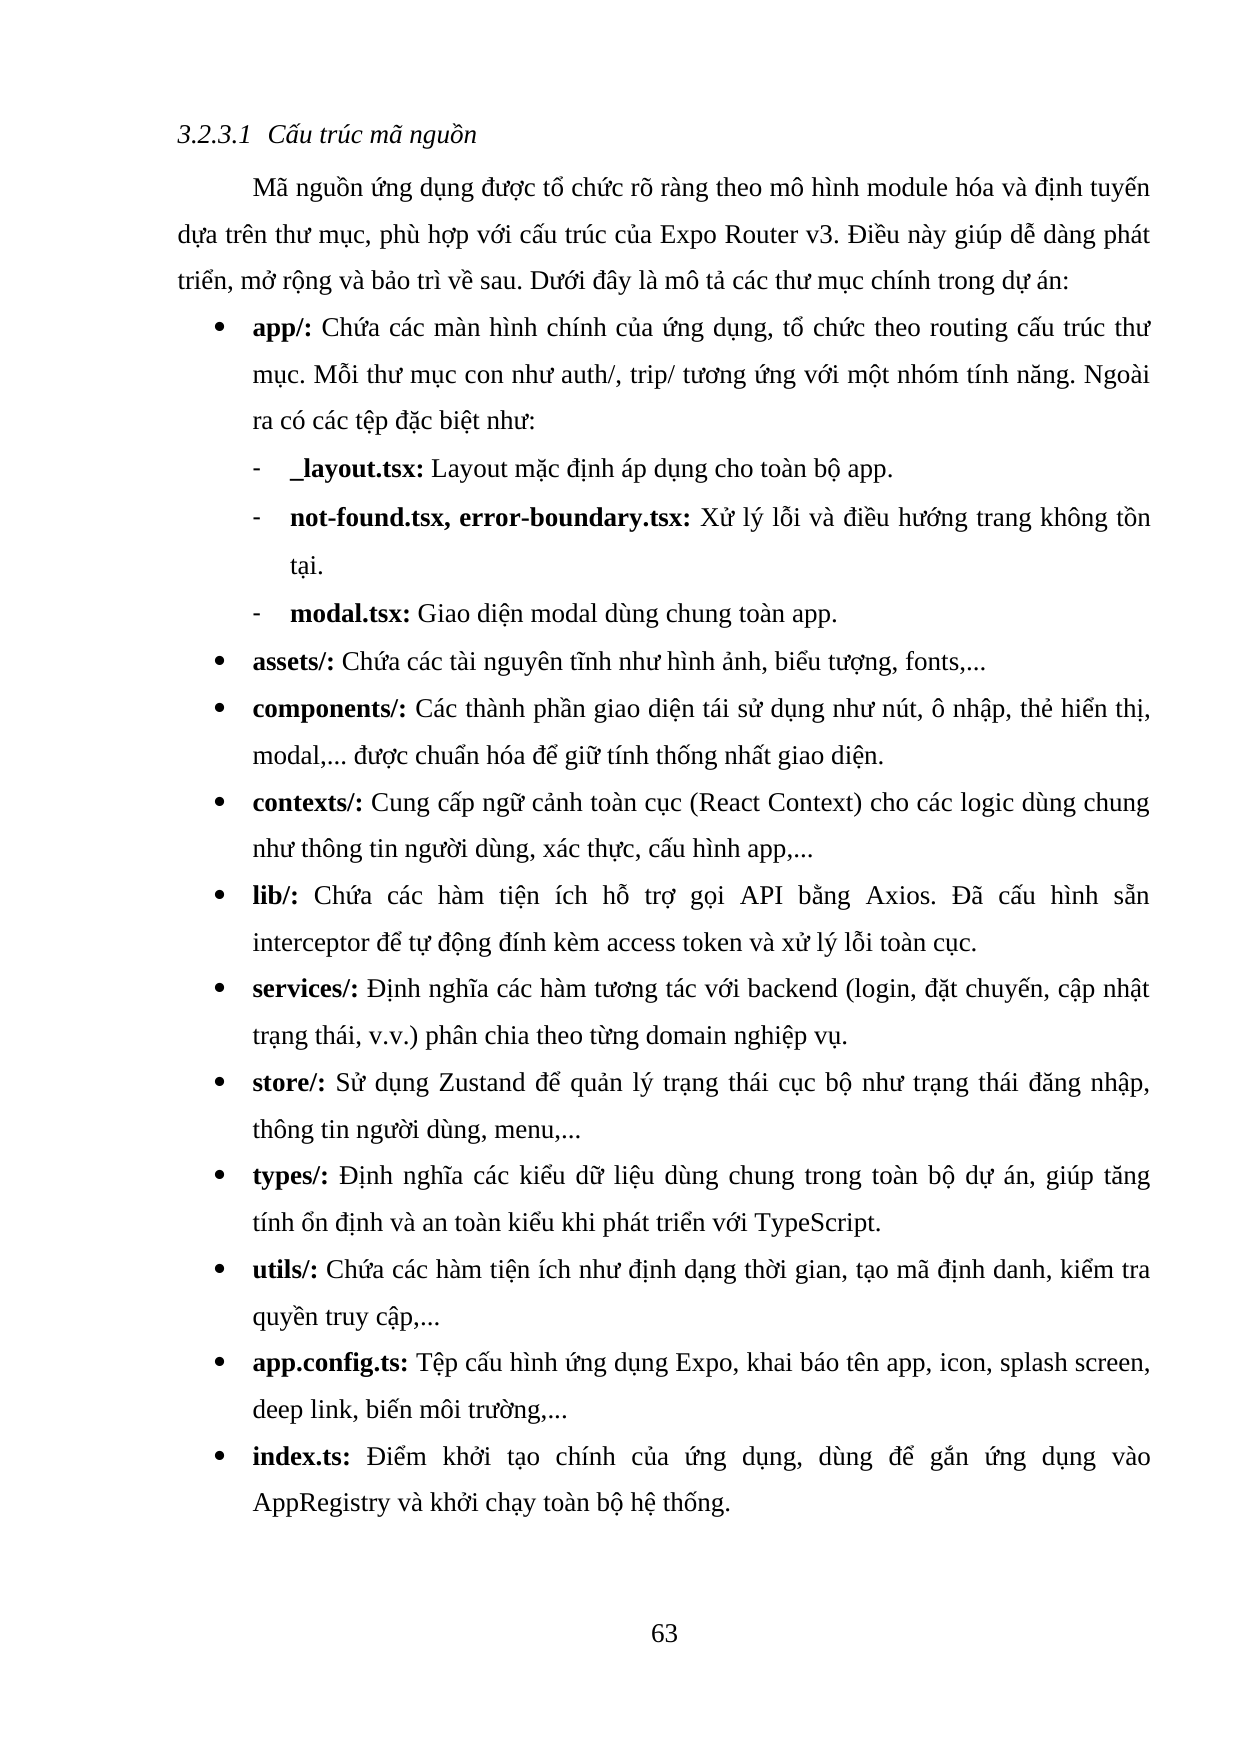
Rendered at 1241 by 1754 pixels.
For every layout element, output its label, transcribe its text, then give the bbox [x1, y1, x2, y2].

list modal.tsx: Giao diện modal dùng chung toàn app. [252, 596, 1152, 629]
text Mã nguồn ứng dụng được tổ chức rõ ràng theo mô hình module hóa và định tuyến dựa trên thư mục, phù hợp với cấu trúc của Expo Router v3. Điều này giúp dễ dàng phát triển, mở rộng và bảo trì về sau. Dưới đây là mô tả các thư mục chính trong dự án: [177, 171, 1152, 296]
list services/: Định nghĩa các hàm tương tác với backend (login, đặt chuyến, cập nhật trạng thái, v.v.) phân chia theo từng domain nghiệp vụ. [215, 972, 1152, 1050]
list app/: Chứa các màn hình chính của ứng dụng, tổ chức theo routing cấu trúc thư mục. Mỗi thư mục con như auth/, trip/ tương ứng với một nhóm tính năng. Ngoài ra có các tệp đặc biệt như: [215, 311, 1152, 436]
list _layout.tsx: Layout mặc định áp dụng cho toàn bộ app. [252, 451, 1152, 484]
list components/: Các thành phần giao diện tái sử dụng như nút, ô nhập, thẻ hiển thị, modal,... được chuẩn hóa để giữ tính thống nhất giao diện. [215, 692, 1152, 770]
list app.config.ts: Tệp cấu hình ứng dụng Expo, khai báo tên app, icon, splash screen, deep link, biến môi trường,... [215, 1346, 1152, 1424]
list index.ts: Điểm khởi tạo chính của ứng dụng, dùng để gắn ứng dụng vào AppRegistry và khởi chạy toàn bộ hệ thống. [215, 1440, 1152, 1518]
list utils/: Chứa các hàm tiện ích như định dạng thời gian, tạo mã định danh, kiểm tra quyền truy cập,... [215, 1253, 1152, 1331]
list types/: Định nghĩa các kiểu dữ liệu dùng chung trong toàn bộ dự án, giúp tăng tính ổn định và an toàn kiểu khi phát triển với TypeScript. [215, 1159, 1152, 1237]
list store/: Sử dụng Zustand để quản lý trạng thái cục bộ như trạng thái đăng nhập, thông tin người dùng, menu,... [215, 1066, 1152, 1144]
list not-found.tsx, error-boundary.tsx: Xử lý lỗi và điều hướng trang không tồn tại. [252, 501, 1152, 580]
subtitle Cấu trúc mã nguồn [177, 118, 1152, 149]
list contexts/: Cung cấp ngữ cảnh toàn cục (React Context) cho các logic dùng chung như thông tin người dùng, xác thực, cấu hình app,... [215, 786, 1152, 863]
list lib/: Chứa các hàm tiện ích hỗ trợ gọi API bằng Axios. Đã cấu hình sẵn interceptor để tự động đính kèm access token và xử lý lỗi toàn cục. [215, 879, 1152, 957]
list assets/: Chứa các tài nguyên tĩnh như hình ảnh, biểu tượng, fonts,... [215, 645, 1152, 677]
